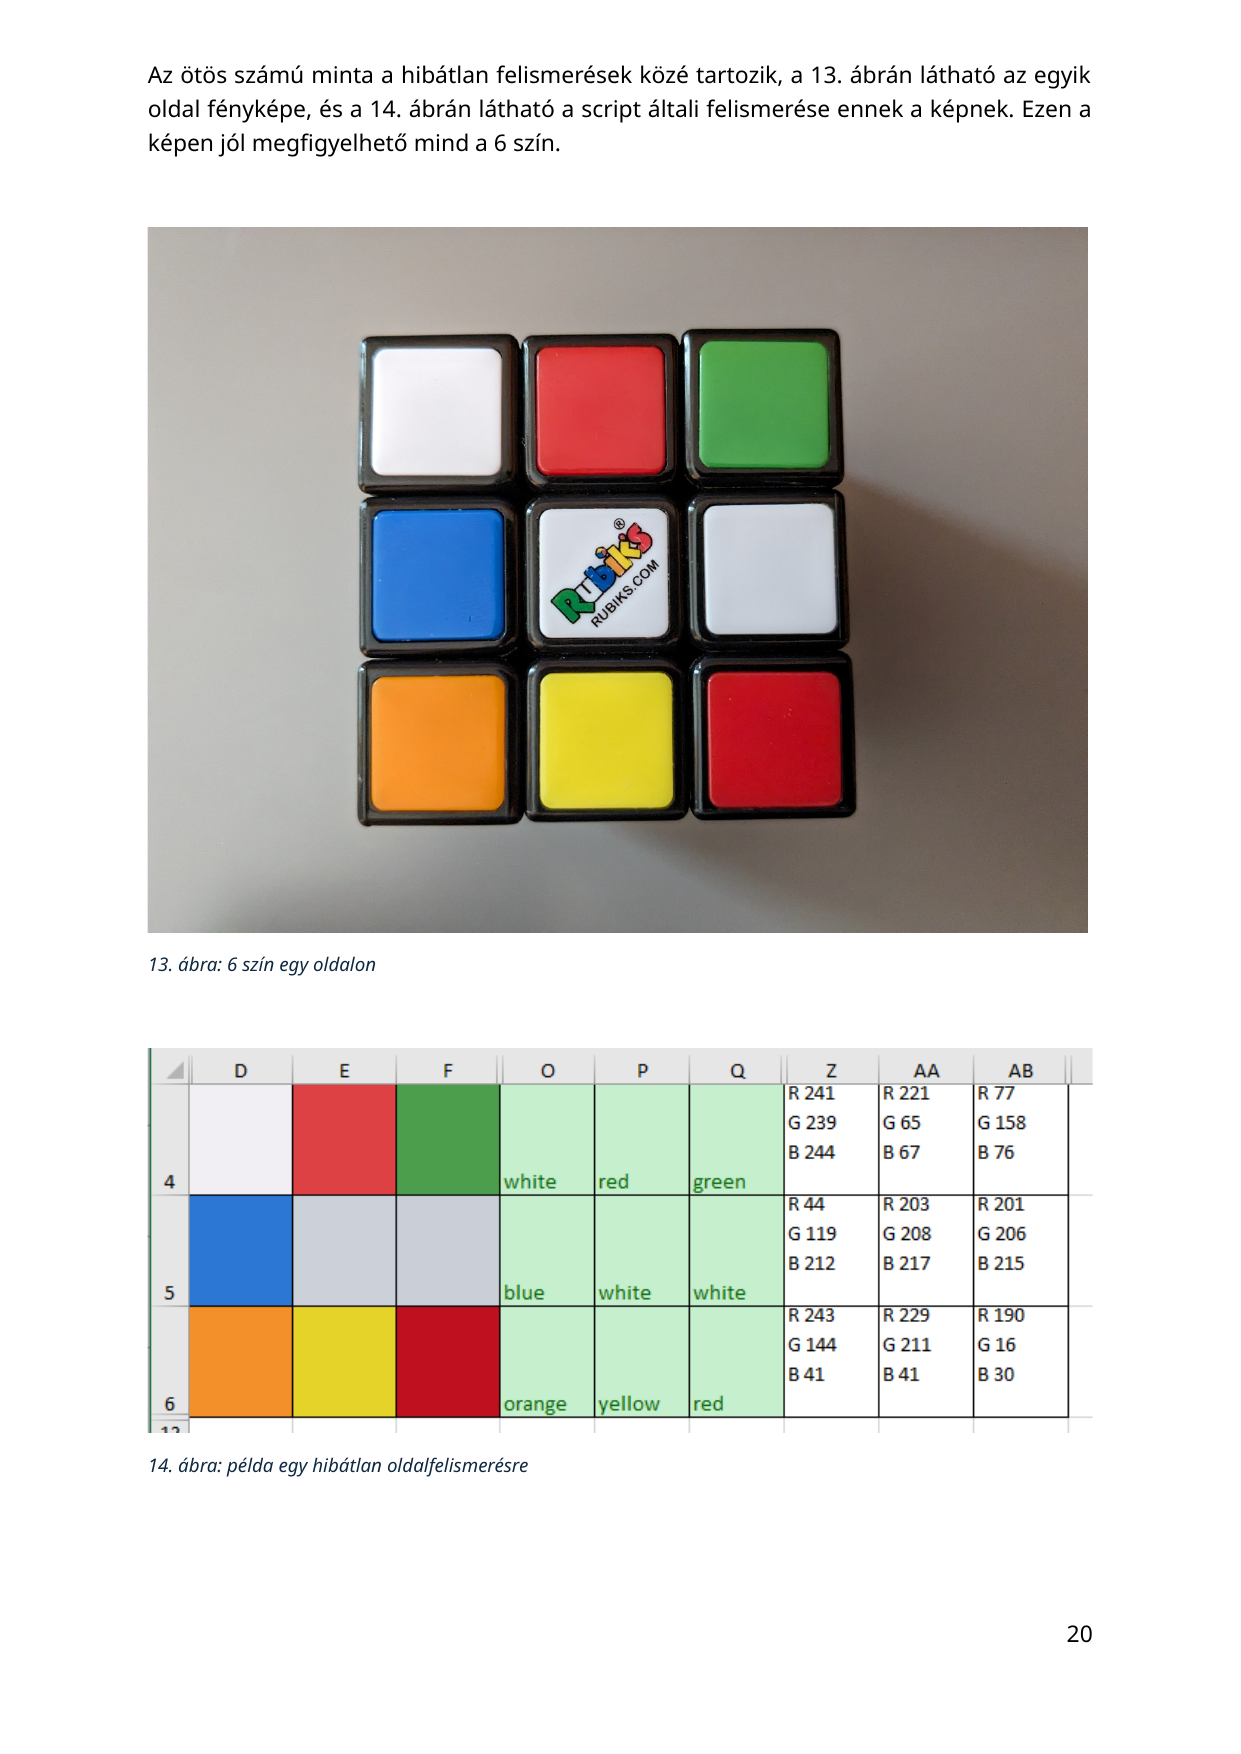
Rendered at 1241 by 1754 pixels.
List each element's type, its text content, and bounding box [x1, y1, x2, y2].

picture [147, 227, 1088, 933]
text 14. ábra: példa egy hibátlan oldalfelismerésre [148, 1452, 1093, 1478]
picture [147, 1048, 1093, 1433]
text 13. ábra: 6 szín egy oldalon [148, 952, 1093, 977]
text Az ötös számú minta a hibátlan felismerések közé tartozik, a 13. ábrán látható az egyik oldal fényképe, és a 14. ábrán látható a script általi felismerése ennek a képnek. Ezen a képen jól megfigyelhető mind a 6 szín. [148, 59, 1093, 158]
